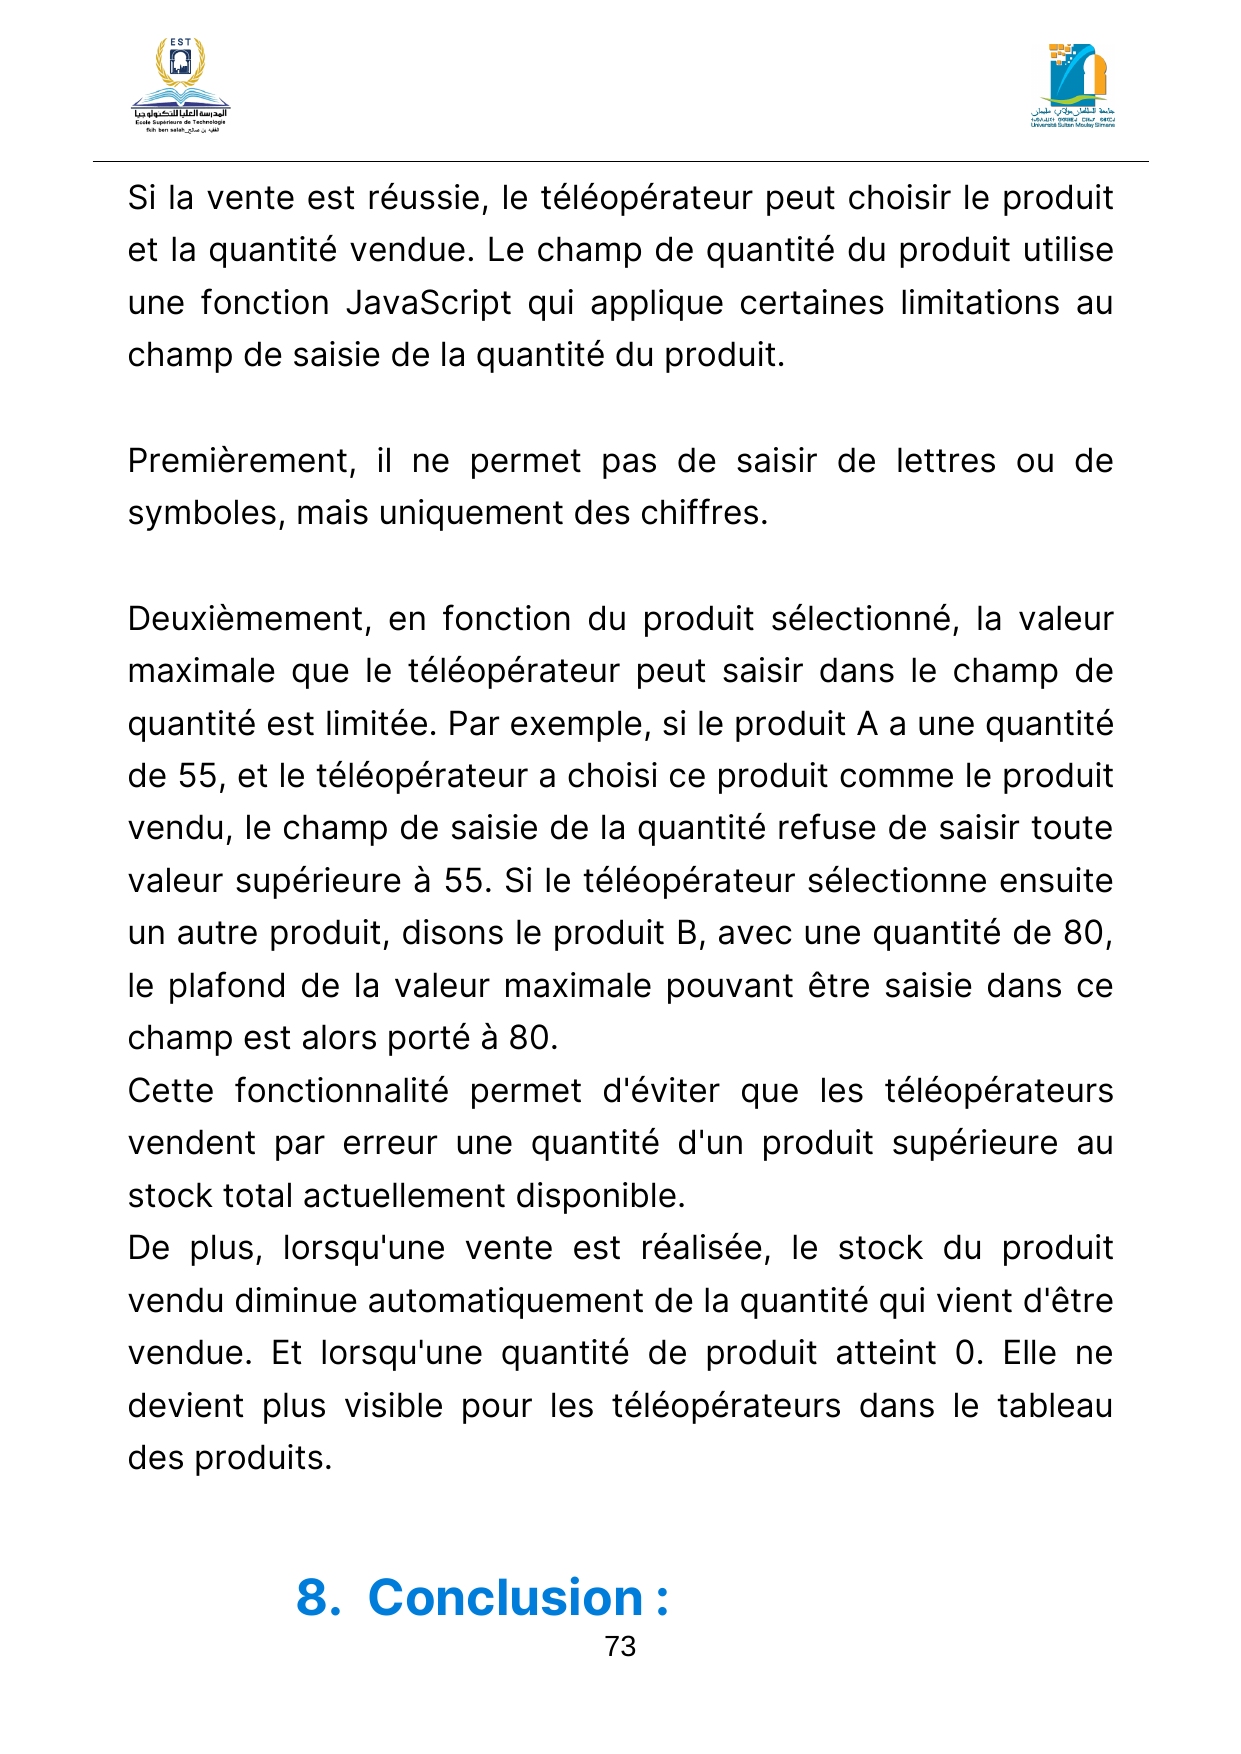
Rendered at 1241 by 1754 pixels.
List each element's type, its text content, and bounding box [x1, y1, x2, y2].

text Premièrement, il ne permet pas de saisir de lettres ou de symboles, mais uniquement des chiffres. [127, 440, 1115, 533]
text De plus, lorsqu'une vente est réalisée, le stock du produit vendu diminue automatiquement de la quantité qui vient d'être vendue. Et lorsqu'une quantité de produit atteint 0. Elle ne devient plus visible pour les téléopérateurs dans le tableau des produits. [127, 1227, 1115, 1477]
text Deuxièmement, en fonction du produit sélectionné, la valeur maximale que le téléopérateur peut saisir dans le champ de quantité est limitée. Par exemple, si le produit A a une quantité de 55, et le téléopérateur a choisi ce produit comme le produit vendu, le champ de saisie de la quantité refuse de saisir toute valeur supérieure à 55. Si le téléopérateur sélectionne ensuite un autre produit, disons le produit B, avec une quantité de 80, le plafond de la valeur maximale pouvant être saisie dans ce champ est alors porté à 80. [127, 598, 1115, 1057]
picture [1031, 44, 1115, 116]
picture [126, 23, 236, 149]
text Si la vente est réussie, le téléopérateur peut choisir le produit et la quantité vendue. Le champ de quantité du produit utilise une fonction JavaScript qui applique certaines limitations au champ de saisie de la quantité du produit. [127, 116, 1115, 374]
text Cette fonctionnalité permet d'éviter que les téléopérateurs vendent par erreur une quantité d'un produit supérieure au stock total actuellement disponible. [127, 1070, 1115, 1215]
subtitle Conclusion : [221, 1567, 1089, 1628]
